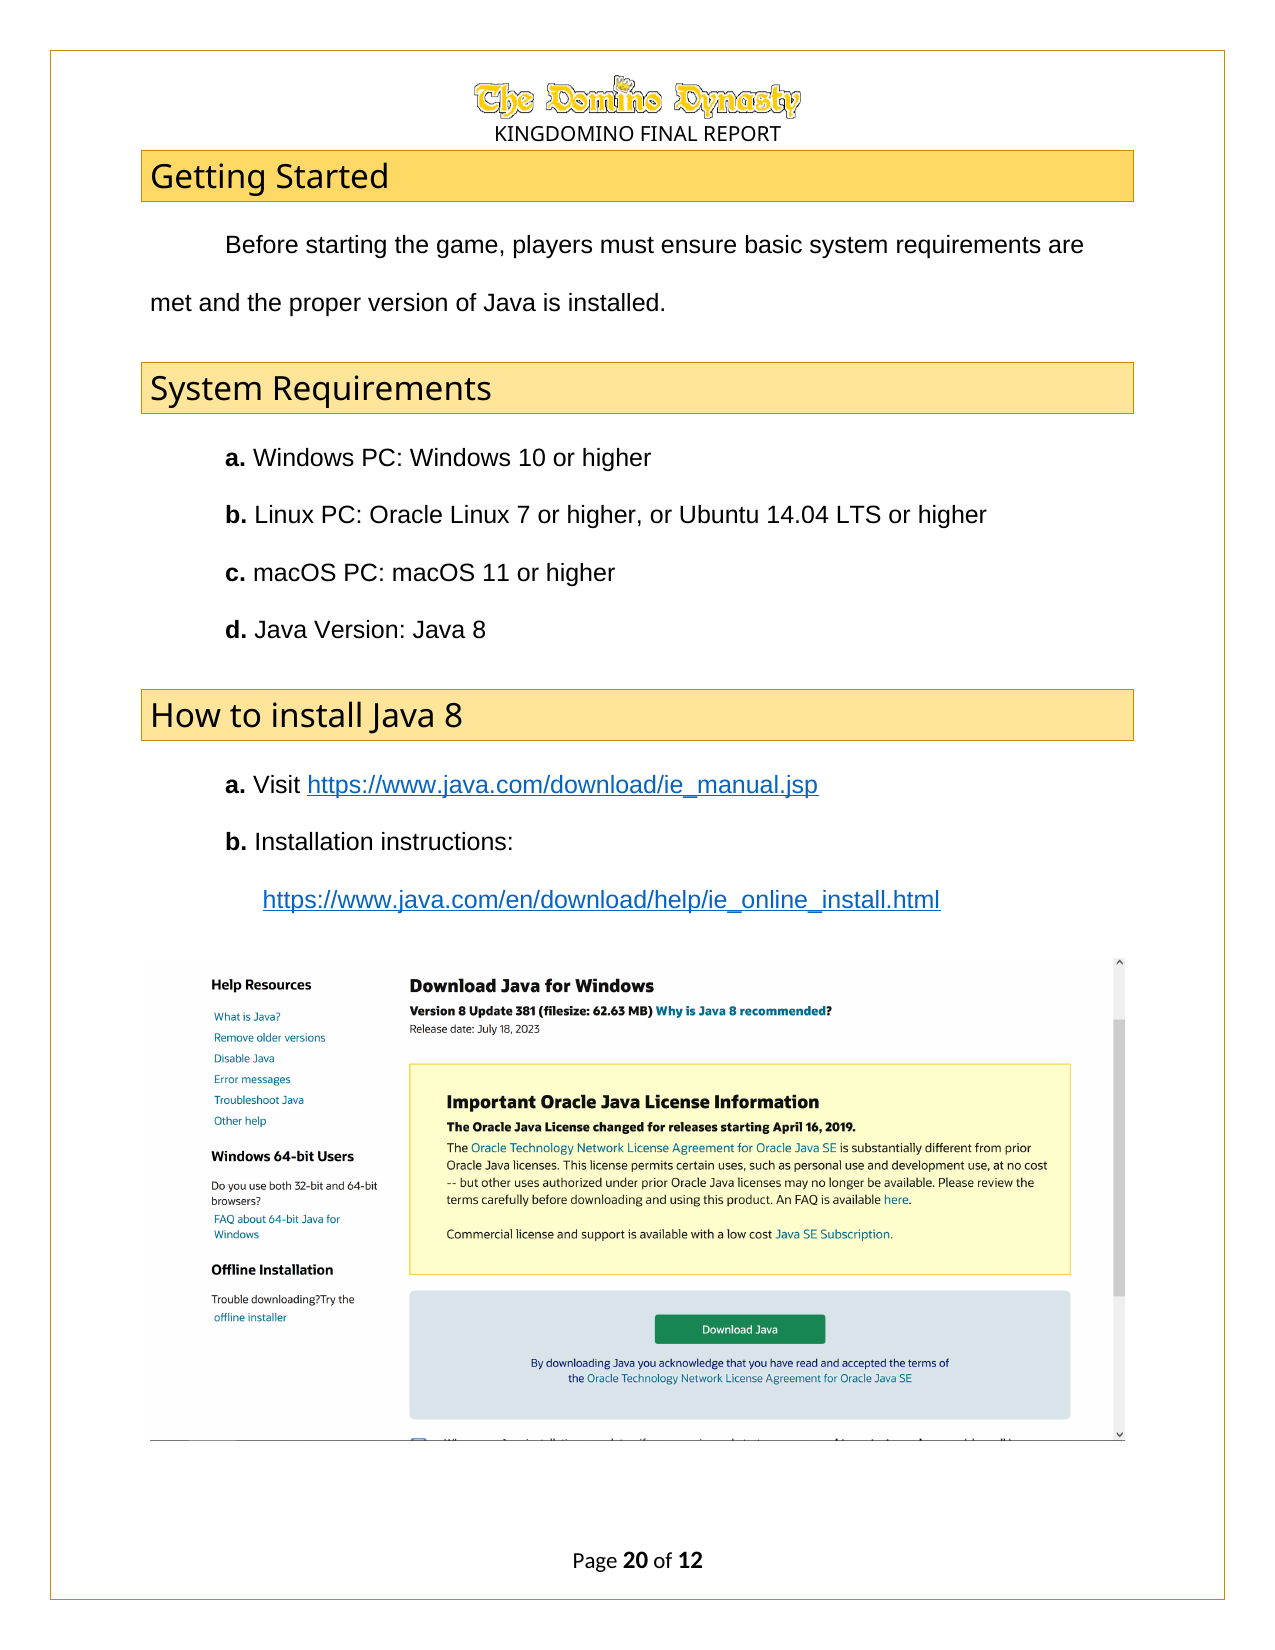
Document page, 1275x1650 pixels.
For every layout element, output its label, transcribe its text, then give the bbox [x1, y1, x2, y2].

subtitle Getting Started [142, 151, 1133, 201]
picture [150, 958, 1125, 1441]
picture [470, 75, 805, 119]
list macOS PC: macOS 11 or higher [225, 557, 1125, 586]
text Before starting the game, players must ensure basic system requirements are met and the proper version of Java is installed. [150, 230, 1125, 317]
list Windows PC: Windows 10 or higher [225, 442, 1125, 471]
list Visit https://www.java.com/download/ie_manual.jsp [225, 769, 1125, 798]
list Java Version: Java 8 [225, 615, 1125, 644]
subtitle System Requirements [142, 363, 1133, 413]
subtitle How to install Java 8 [142, 690, 1133, 740]
list Installation instructions: https://www.java.com/en/download/help/ie_online_install.html [225, 827, 1125, 913]
list Linux PC: Oracle Linux 7 or higher, or Ubuntu 14.04 LTS or higher [225, 500, 1125, 529]
